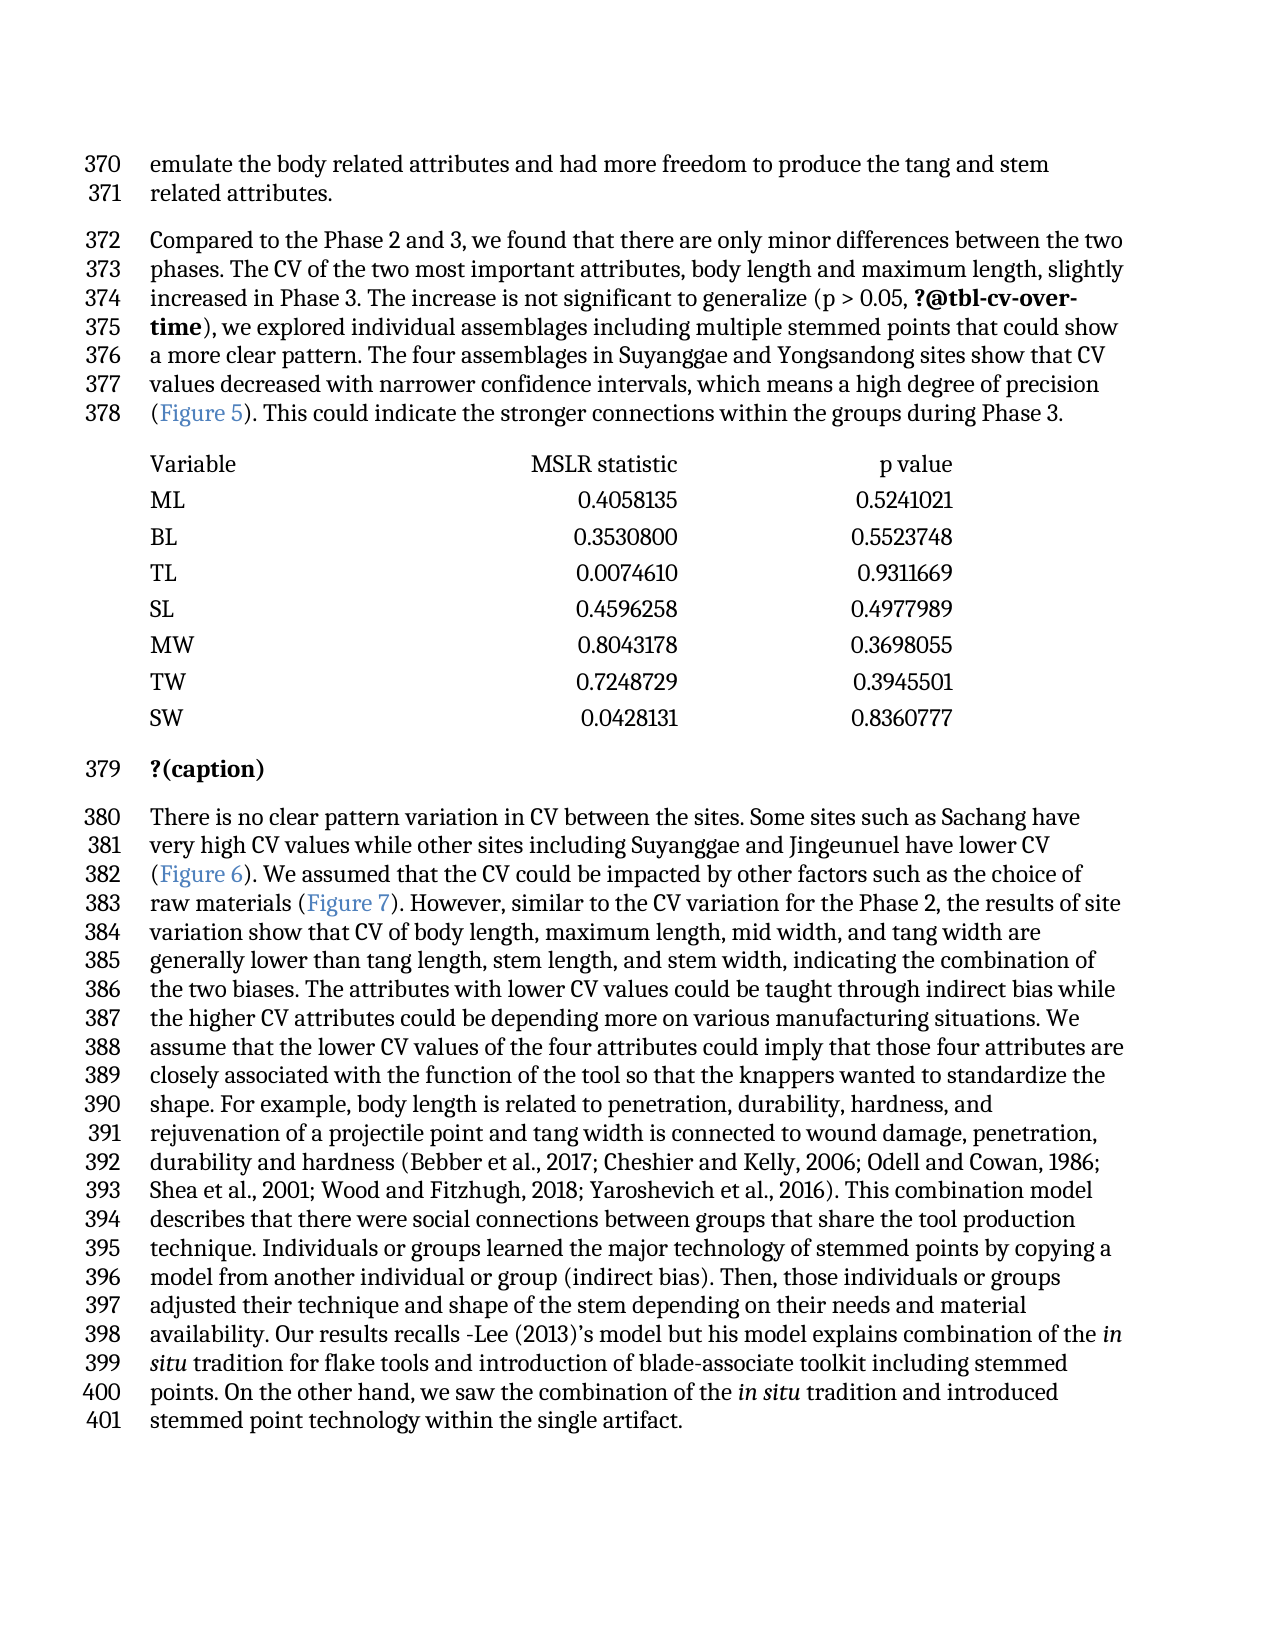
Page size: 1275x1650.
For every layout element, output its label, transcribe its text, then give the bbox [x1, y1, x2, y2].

table_cell SW [139, 700, 414, 736]
table_cell 0.5523748 [689, 519, 964, 555]
table_cell TL [139, 555, 414, 591]
table_cell 0.3945501 [689, 664, 964, 700]
table_cell 0.8360777 [689, 700, 964, 736]
table_cell 0.0428131 [414, 700, 689, 736]
table_cell 0.9311669 [689, 555, 964, 591]
table_header p value [689, 446, 964, 482]
text Compared to the Phase 2 and 3, we found that there are only minor differences between the two phases. The CV of the two most important attributes, body length and maximum length, slightly increased in Phase 3. The increase is not significant to generalize (p > 0.05, ?@tbl-cv-over-time), we explored individual assemblages including multiple stemmed points that could show a more clear pattern. The four assemblages in Suyanggae and Yongsandong sites show that CV values decreased with narrower confidence intervals, which means a high degree of precision (Figure 5). This could indicate the stronger connections within the groups during Phase 3. [150, 226, 1125, 427]
text ?(caption) [150, 755, 1125, 784]
table_cell 0.8043178 [414, 628, 689, 664]
table_header MSLR statistic [414, 446, 689, 482]
table_cell 0.7248729 [414, 664, 689, 700]
text There is no clear pattern variation in CV between the sites. Some sites such as Sachang have very high CV values while other sites including Suyanggae and Jingeunuel have lower CV (Figure 6). We assumed that the CV could be impacted by other factors such as the choice of raw materials (Figure 7). However, similar to the CV variation for the Phase 2, the results of site variation show that CV of body length, maximum length, mid width, and tang width are generally lower than tang length, stem length, and stem width, indicating the combination of the two biases. The attributes with lower CV values could be taught through indirect bias while the higher CV attributes could be depending more on various manufacturing situations. We assume that the lower CV values of the four attributes could imply that those four attributes are closely associated with the function of the tool so that the knappers wanted to standardize the shape. For example, body length is related to penetration, durability, hardness, and rejuvenation of a projectile point and tang width is connected to wound damage, penetration, durability and hardness (Bebber et al., 2017; Cheshier and Kelly, 2006; Odell and Cowan, 1986; Shea et al., 2001; Wood and Fitzhugh, 2018; Yaroshevich et al., 2016). This combination model describes that there were social connections between groups that share the tool production technique. Individuals or groups learned the major technology of stemmed points by copying a model from another individual or group (indirect bias). Then, those individuals or groups adjusted their technique and shape of the stem depending on their needs and material availability. Our results recalls -Lee (2013)’s model but his model explains combination of the in situ tradition for flake tools and introduction of blade-associate toolkit including stemmed points. On the other hand, we saw the combination of the in situ tradition and introduced stemmed point technology within the single artifact. [150, 802, 1125, 1435]
table_cell 0.3530800 [414, 519, 689, 555]
table_cell 0.5241021 [689, 483, 964, 519]
table_cell TW [139, 664, 414, 700]
table_cell 0.4977989 [689, 591, 964, 627]
table_cell SL [139, 591, 414, 627]
table_cell 0.3698055 [689, 628, 964, 664]
table_cell ML [139, 483, 414, 519]
table_cell BL [139, 519, 414, 555]
table_cell 0.4058135 [414, 483, 689, 519]
table_cell 0.0074610 [414, 555, 689, 591]
table_cell 0.4596258 [414, 591, 689, 627]
table_cell MW [139, 628, 414, 664]
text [150, 150, 1125, 207]
table_header Variable [139, 446, 414, 482]
